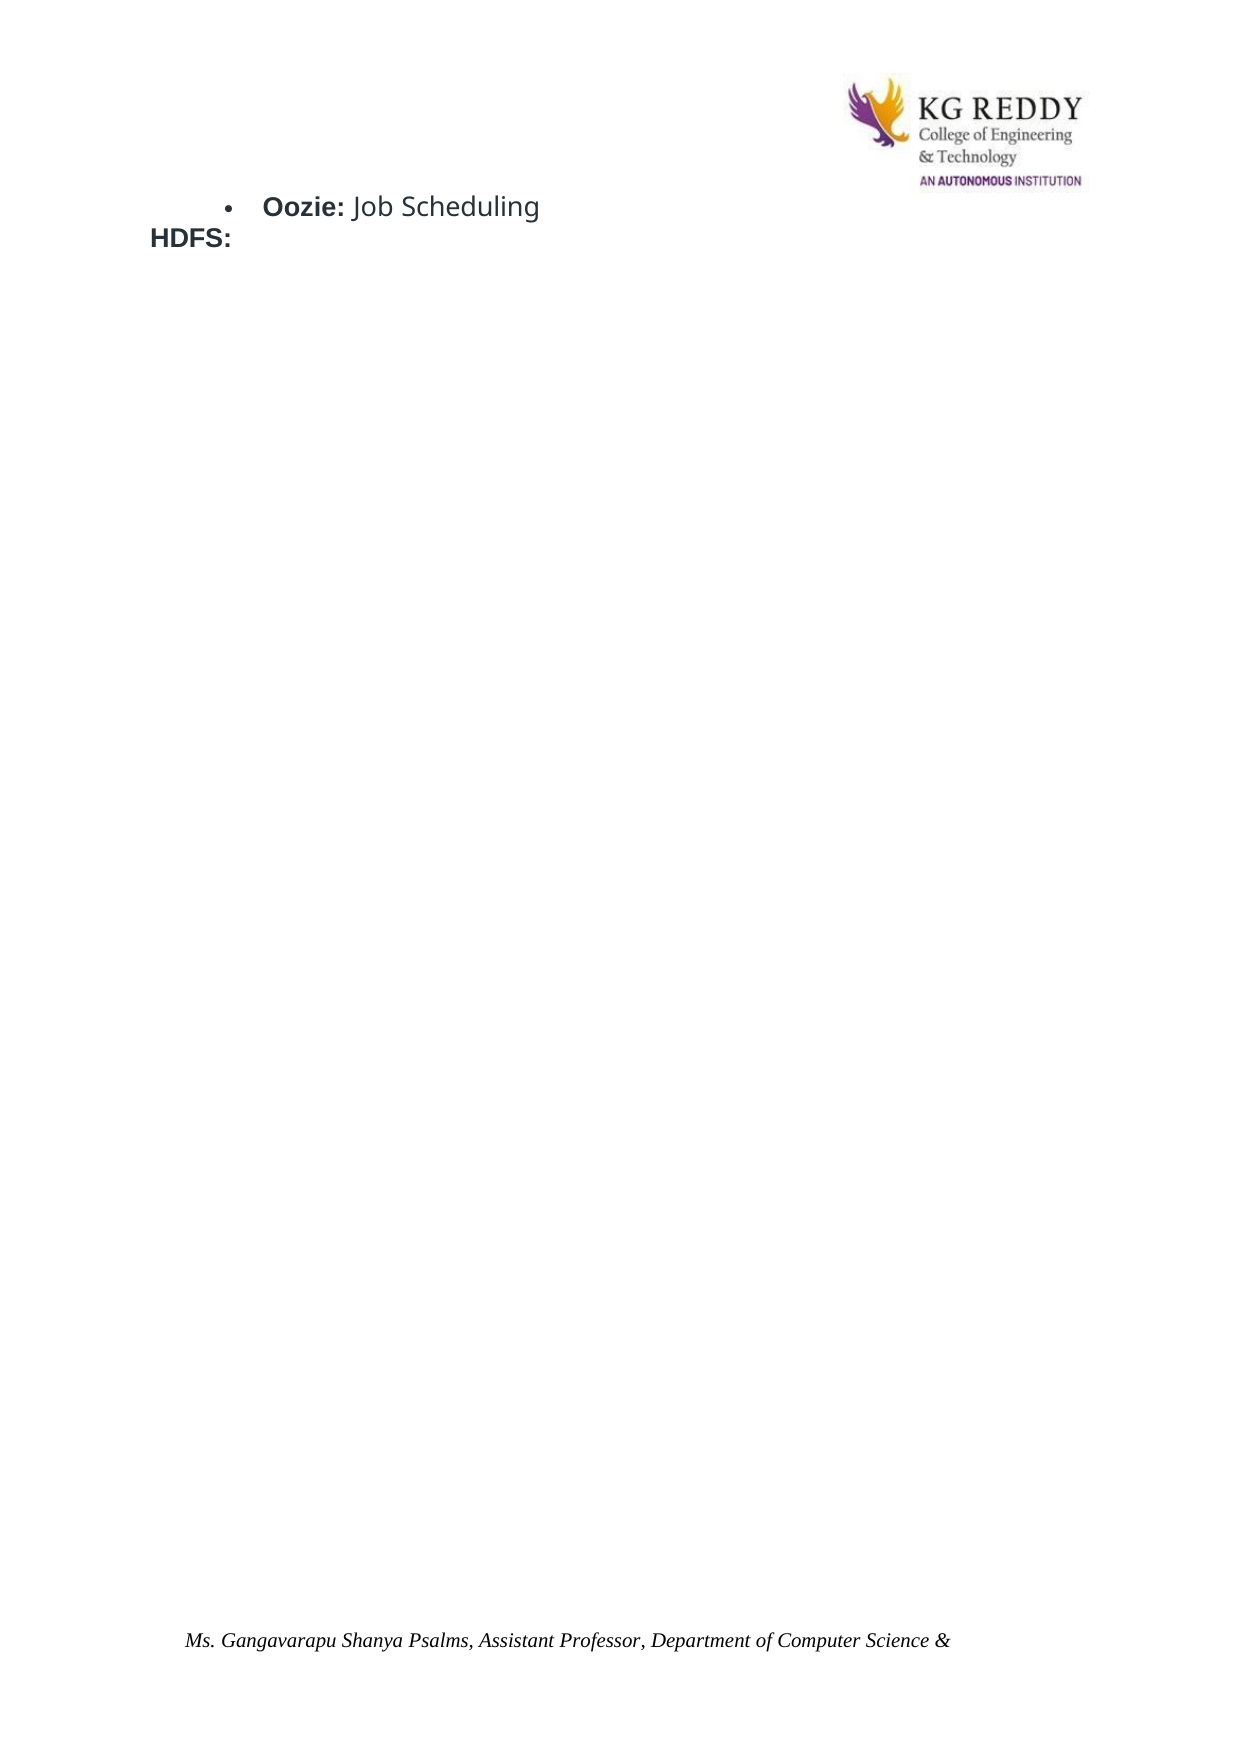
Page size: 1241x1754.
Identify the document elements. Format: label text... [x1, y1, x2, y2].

picture [843, 73, 1089, 192]
list Oozie: Job Scheduling [225, 192, 1240, 223]
text HDFS: [150, 223, 1240, 254]
